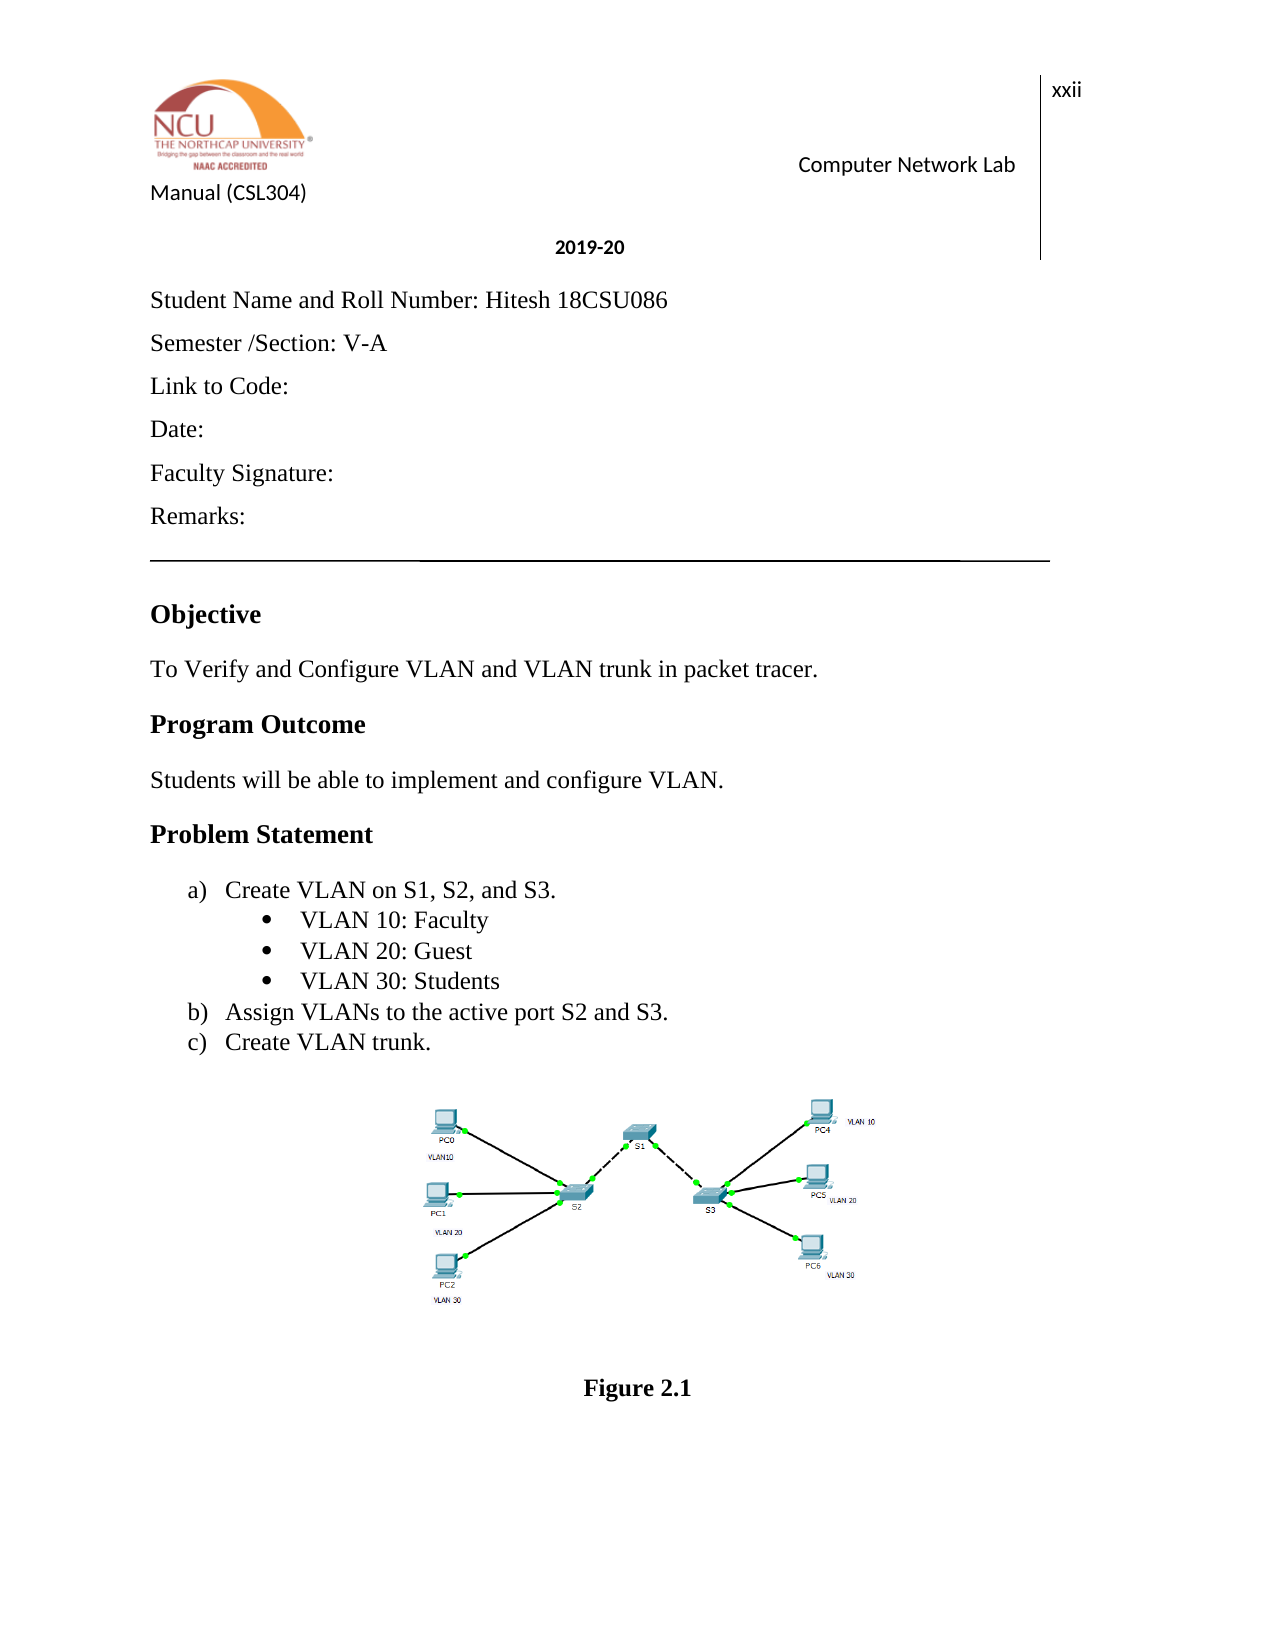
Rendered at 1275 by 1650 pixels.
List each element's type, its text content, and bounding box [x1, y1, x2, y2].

text To Verify and Configure VLAN and VLAN trunk in packet tracer. [150, 654, 1125, 683]
text Remarks: [150, 501, 1125, 529]
text Semester /Section: V-A [150, 328, 1125, 357]
picture [150, 75, 314, 173]
subtitle Student Name and Roll Number: Hitesh 18CSU086 [150, 285, 1125, 314]
list Create VLAN trunk. [187, 1027, 1125, 1056]
text Date: [150, 414, 1125, 443]
list VLAN 10: Faculty [262, 906, 1125, 934]
list Create VLAN on S1, S2, and S3. [187, 875, 1125, 904]
list Assign VLANs to the active port S2 and S3. [187, 997, 1125, 1026]
text Faculty Signature: [150, 458, 1125, 486]
text Problem Statement [150, 818, 1125, 850]
text Link to Code: [150, 371, 1125, 400]
list VLAN 20: Guest [262, 936, 1125, 965]
text Students will be able to implement and configure VLAN. [150, 765, 1125, 793]
list VLAN 30: Students [262, 966, 1125, 995]
text Program Outcome [150, 708, 1125, 739]
picture [373, 1074, 902, 1349]
text Objective [150, 598, 1125, 629]
text Figure 2.1 [150, 1373, 1125, 1402]
